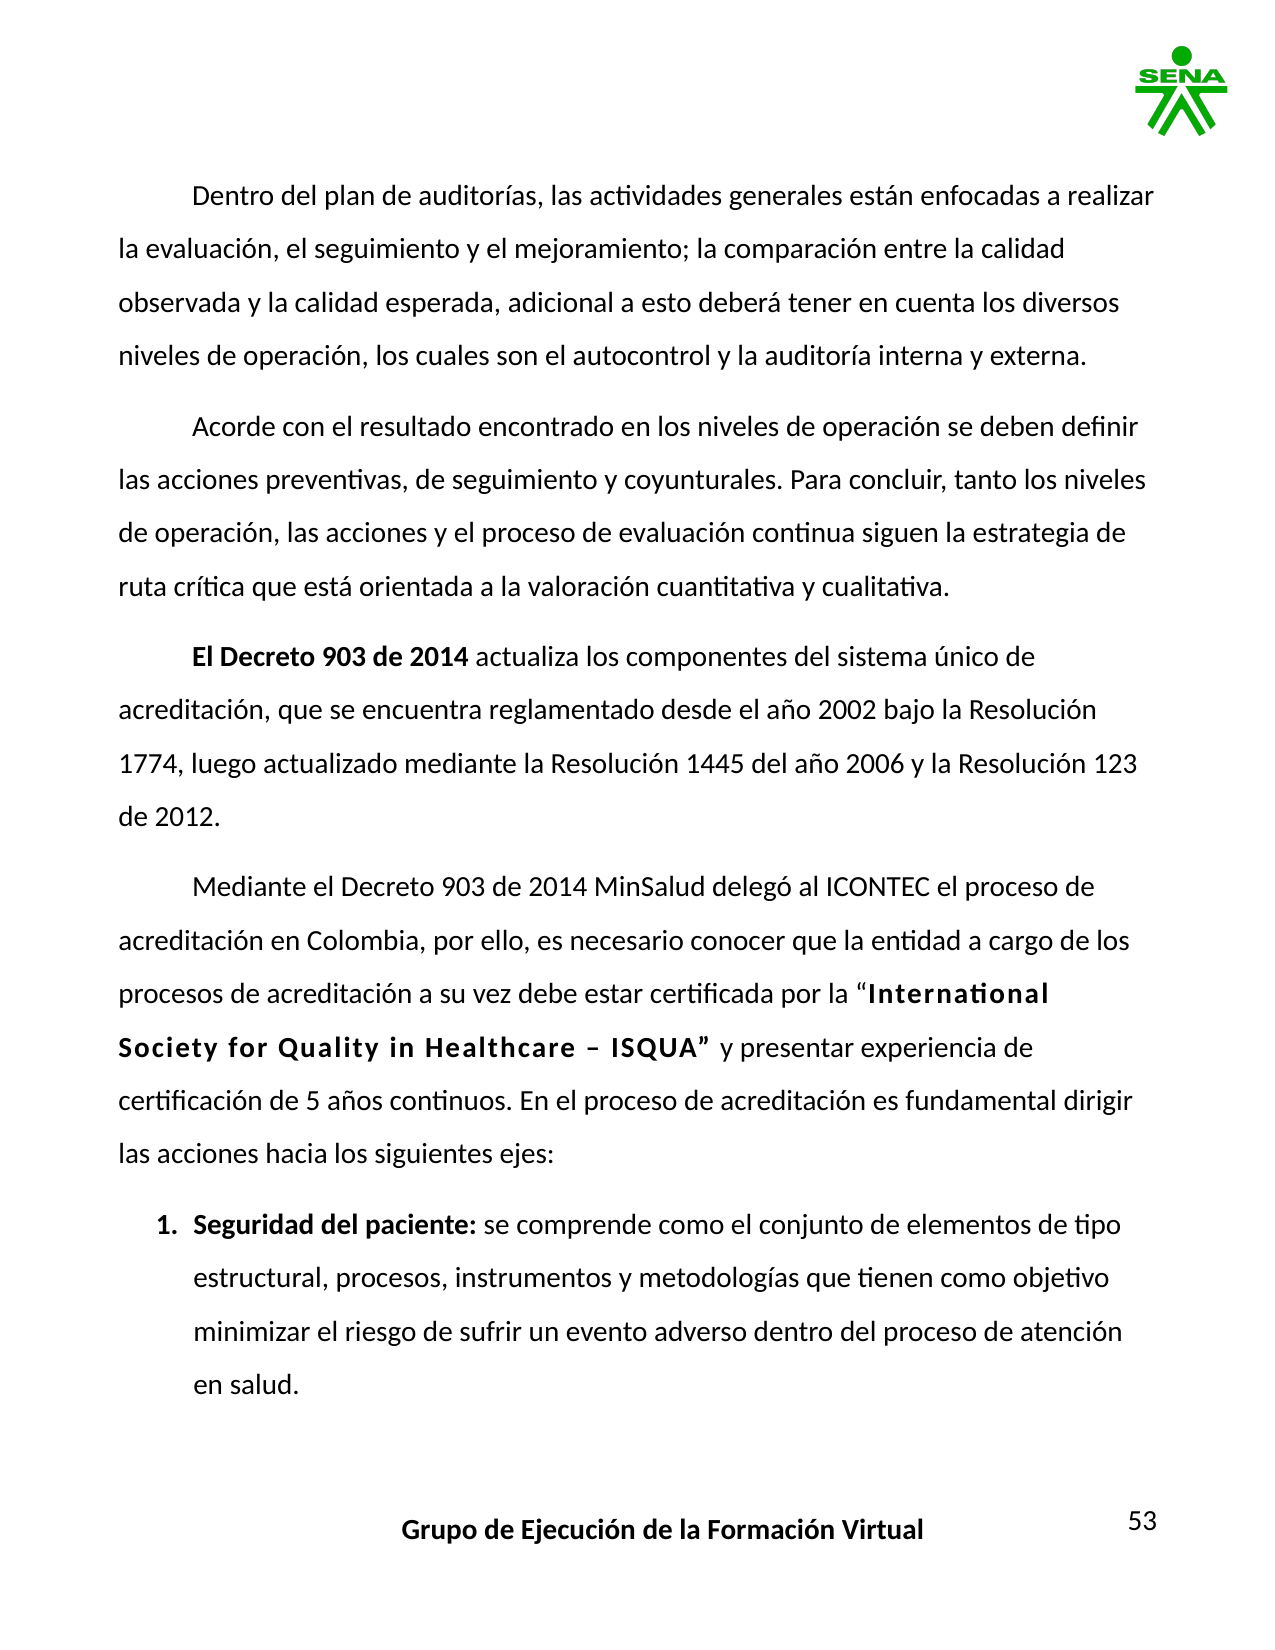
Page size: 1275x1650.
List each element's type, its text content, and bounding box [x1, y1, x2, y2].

list Seguridad del paciente: se comprende como el conjunto de elementos de tipo estructural, procesos, instrumentos y metodologías que tienen como objetivo minimizar el riesgo de sufrir un evento adverso dentro del proceso de atención en salud. [156, 1206, 1157, 1402]
text Acorde con el resultado encontrado en los niveles de operación se deben definir las acciones preventivas, de seguimiento y coyunturales. Para concluir, tanto los niveles de operación, las acciones y el proceso de evaluación continua siguen la estrategia de ruta crítica que está orientada a la valoración cuantitativa y cualitativa. [118, 408, 1157, 603]
text El Decreto 903 de 2014 actualiza los componentes del sistema único de acreditación, que se encuentra reglamentado desde el año 2002 bajo la Resolución 1774, luego actualizado mediante la Resolución 1445 del año 2006 y la Resolución 123 de 2012. [118, 638, 1157, 834]
text Dentro del plan de auditorías, las actividades generales están enfocadas a realizar la evaluación, el seguimiento y el mejoramiento; la comparación entre la calidad observada y la calidad esperada, adicional a esto deberá tener en cuenta los diversos niveles de operación, los cuales son el autocontrol y la auditoría interna y externa. [118, 177, 1157, 373]
text Mediante el Decreto 903 de 2014 MinSalud delegó al ICONTEC el proceso de acreditación en Colombia, por ello, es necesario conocer que la entidad a cargo de los procesos de acreditación a su vez debe estar certificada por la “International Society for Quality in Healthcare – ISQUA” y presentar experiencia de certificación de 5 años continuos. En el proceso de acreditación es fundamental dirigir las acciones hacia los siguientes ejes: [118, 868, 1157, 1171]
picture [1135, 46, 1228, 136]
